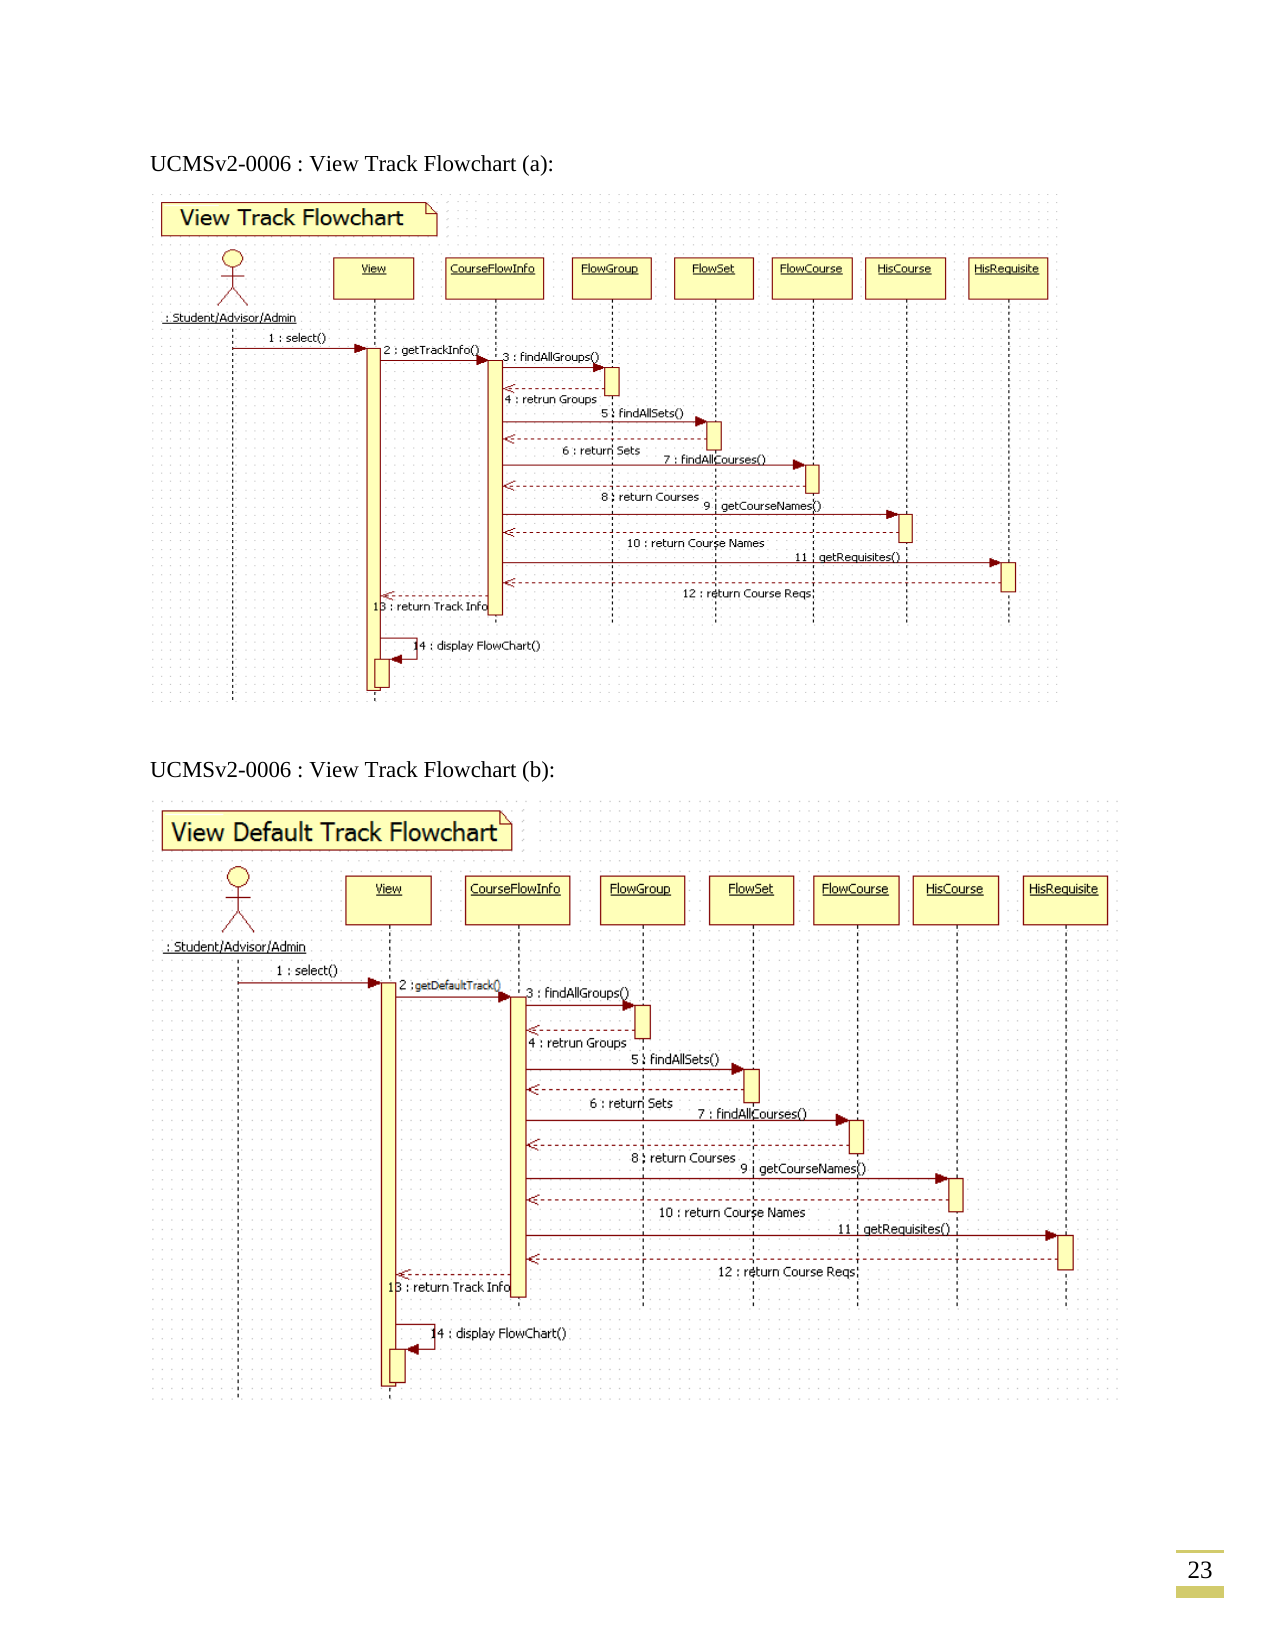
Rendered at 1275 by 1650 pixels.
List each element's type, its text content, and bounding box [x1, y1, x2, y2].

text UCMSv2-0006 : View Track Flowchart (b): [150, 756, 1125, 783]
text UCMSv2-0006 : View Track Flowchart (a): [150, 150, 1125, 176]
picture [150, 189, 1065, 703]
picture [150, 796, 1125, 1401]
